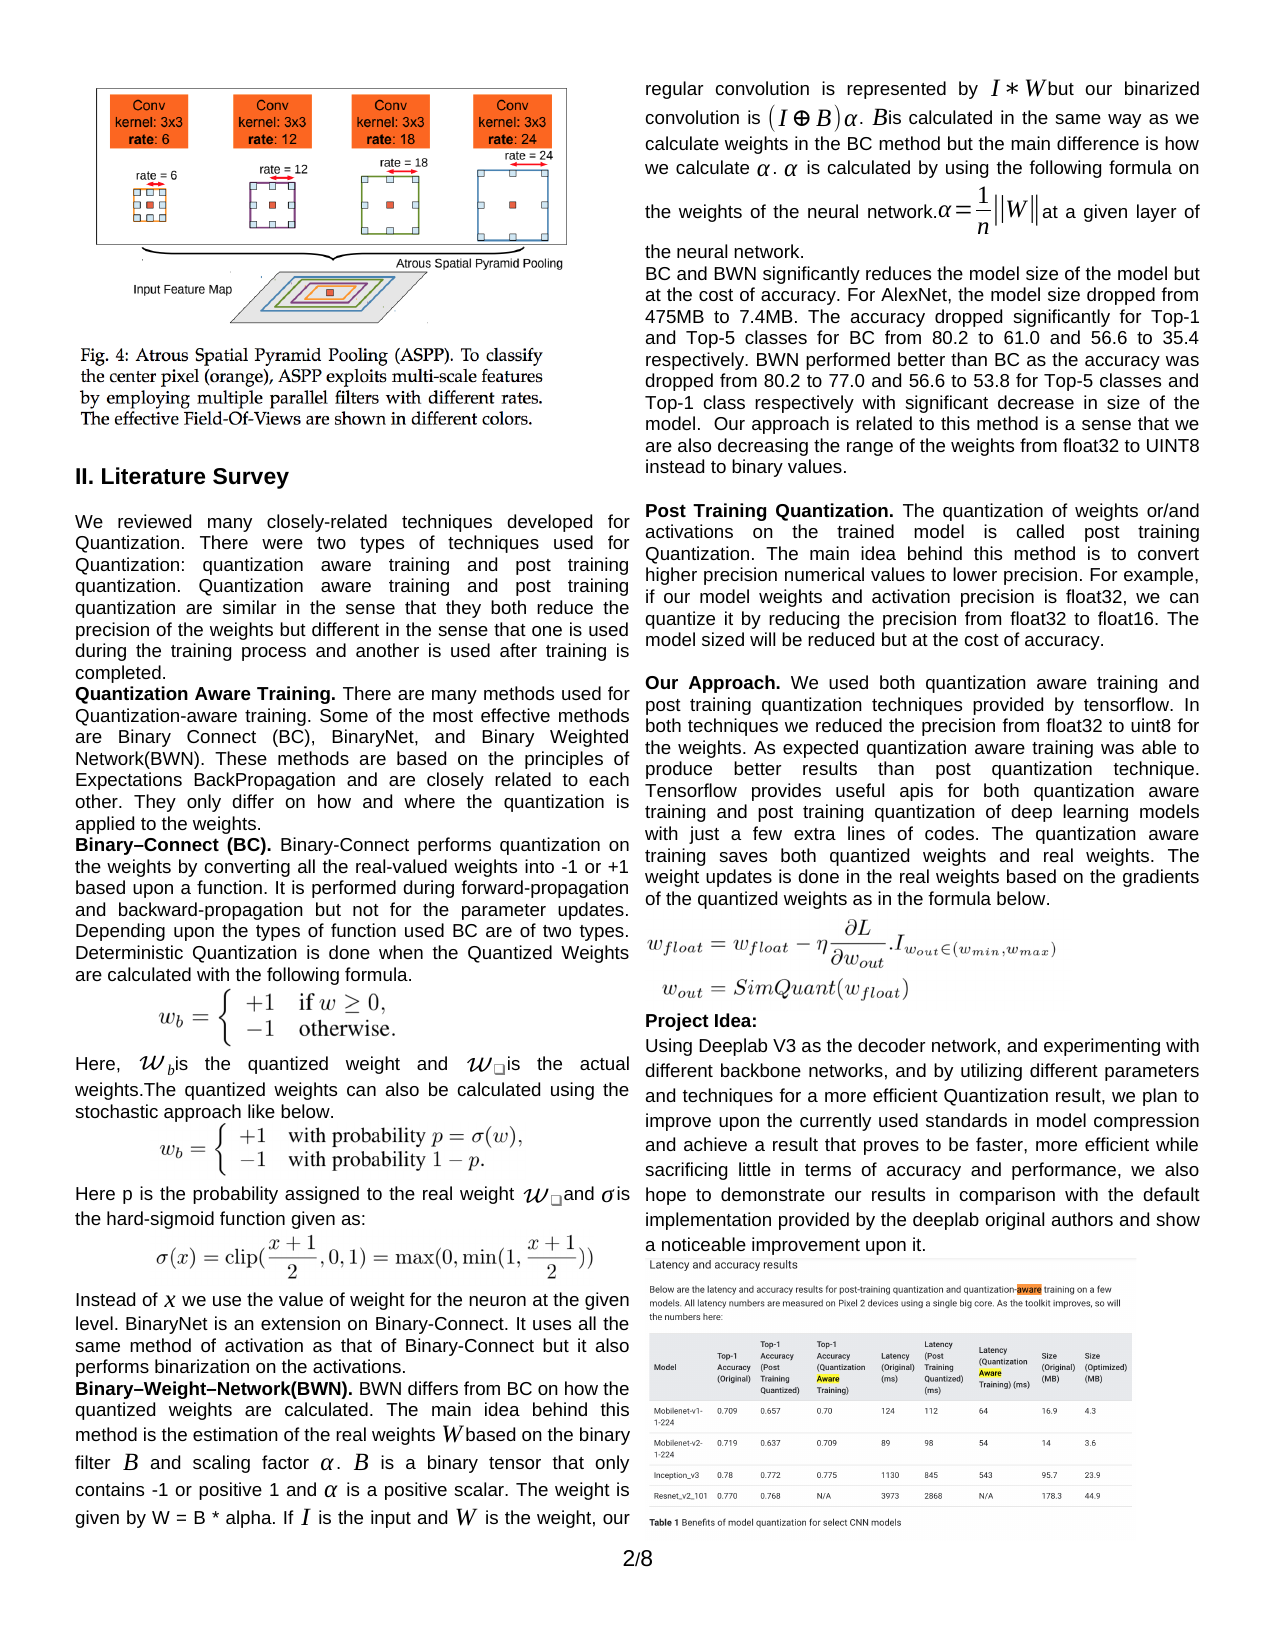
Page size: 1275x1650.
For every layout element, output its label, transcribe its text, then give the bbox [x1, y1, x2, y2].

text Quantization Aware Training. There are many methods used for Quantization-aware training. Some of the most effective methods are Binary Connect (BC), BinaryNet, and Binary Weighted Network(BWN). These methods are based on the principles of Expectations BackPropagation and are closely related to each other. They only differ on how and where the quantization is applied to the weights. [75, 683, 630, 834]
text Post Training Quantization. The quantization of weights or/and activations on the trained model is called post training Quantization. The main idea behind this method is to convert higher precision numerical values to lower precision. For example, if our model weights and activation precision is float32, we can quantize it by reducing the precision from float32 to float16. The model sized will be reduced but at the cost of accuracy. [645, 499, 1200, 650]
text Using Deeplab V3 as the decoder network, and experimenting with different backbone networks, and by utilizing different parameters and techniques for a more efficient Quantization result, we plan to improve upon the currently used standards in model compression and achieve a result that proves to be faster, more efficient while sacrificing little in terms of accuracy and performance, we also hope to demonstrate our results in comparison with the default implementation provided by the deeplab original authors and show a noticeable improvement upon it. [645, 1035, 1200, 1255]
text Project Idea: [645, 1010, 1200, 1032]
picture [150, 1122, 526, 1180]
picture [645, 909, 1073, 1011]
picture [150, 1229, 595, 1286]
text Binary–Weight–Network(BWN). BWN differs from BC on how the quantized weights are calculated. The main idea behind this method is the estimation of the real weights based on the binary filter and scaling factor . is a binary tensor that only contains -1 or positive 1 and is a positive scalar. The weight is given by W = B * alpha. If is the input and is the weight, our regular convolution is represented by but our binarized convolution is . is calculated in the same way as we calculate weights in the BC method but the main difference is how we calculate . is calculated by using the following formula on the weights of the neural network.at a given layer of the neural network. [75, 1378, 630, 1531]
text II. Literature Survey [75, 463, 630, 489]
picture [645, 1258, 1137, 1541]
picture [150, 985, 398, 1048]
text BC and BWN significantly reduces the model size of the model but at the cost of accuracy. For AlexNet, the model size dropped from 475MB to 7.4MB. The accuracy dropped significantly for Top-1 and Top-5 classes for BC from 80.2 to 61.0 and 56.6 to 35.4 respectively. BWN performed better than BC as the accuracy was dropped from 80.2 to 77.0 and 56.6 to 53.8 for Top-5 classes and Top-1 class respectively with significant decrease in size of the model. Our approach is related to this method is a sense that we are also decreasing the range of the weights from float32 to UINT8 instead to binary values. [645, 262, 1200, 478]
text Our Approach. We used both quantization aware training and post training quantization techniques provided by tensorflow. In both techniques we reduced the precision from float32 to uint8 for the weights. As expected quantization aware training was able to produce better results than post quantization technique. Tensorflow provides useful apis for both quantization aware training and post training quantization of deep learning models with just a few extra lines of codes. The quantization aware training saves both quantized weights and real weights. The weight updates is done in the real weights based on the gradients of the quantized weights as in the formula below. [645, 672, 1200, 909]
picture [75, 75, 600, 438]
text Here p is the probability assigned to the real weight and is the hard-sigmoid function given as: [75, 1180, 630, 1229]
text Binary–Weight–Network(BWN). BWN differs from BC on how the quantized weights are calculated. The main idea behind this method is the estimation of the real weights based on the binary filter and scaling factor . is a binary tensor that only contains -1 or positive 1 and is a positive scalar. The weight is given by W = B * alpha. If is the input and is the weight, our regular convolution is represented by but our binarized convolution is . is calculated in the same way as we calculate weights in the BC method but the main difference is how we calculate . is calculated by using the following formula on the weights of the neural network.at a given layer of the neural network. [645, 75, 1200, 262]
text Instead of we use the value of weight for the neuron at the given level. BinaryNet is an extension on Binary-Connect. It uses all the same method of activation as that of Binary-Connect but it also performs binarization on the activations. [75, 1285, 630, 1378]
text We reviewed many closely-related techniques developed for Quantization. There were two types of techniques used for Quantization: quantization aware training and post training quantization. Quantization aware training and post training quantization are similar in the sense that they both reduce the precision of the weights but different in the sense that one is used during the training process and another is used after training is completed. [75, 511, 630, 683]
text Binary–Connect (BC). Binary-Connect performs quantization on the weights by converting all the real-valued weights into -1 or +1 based upon a function. It is performed during forward-propagation and backward-propagation but not for the parameter updates. Depending upon the types of function used BC are of two types. Deterministic Quantization is done when the Quantized Weights are calculated with the following formula. [75, 834, 630, 985]
text Here, is the quantized weight and is the actual weights.The quantized weights can also be calculated using the stochastic approach like below. [75, 1047, 630, 1122]
